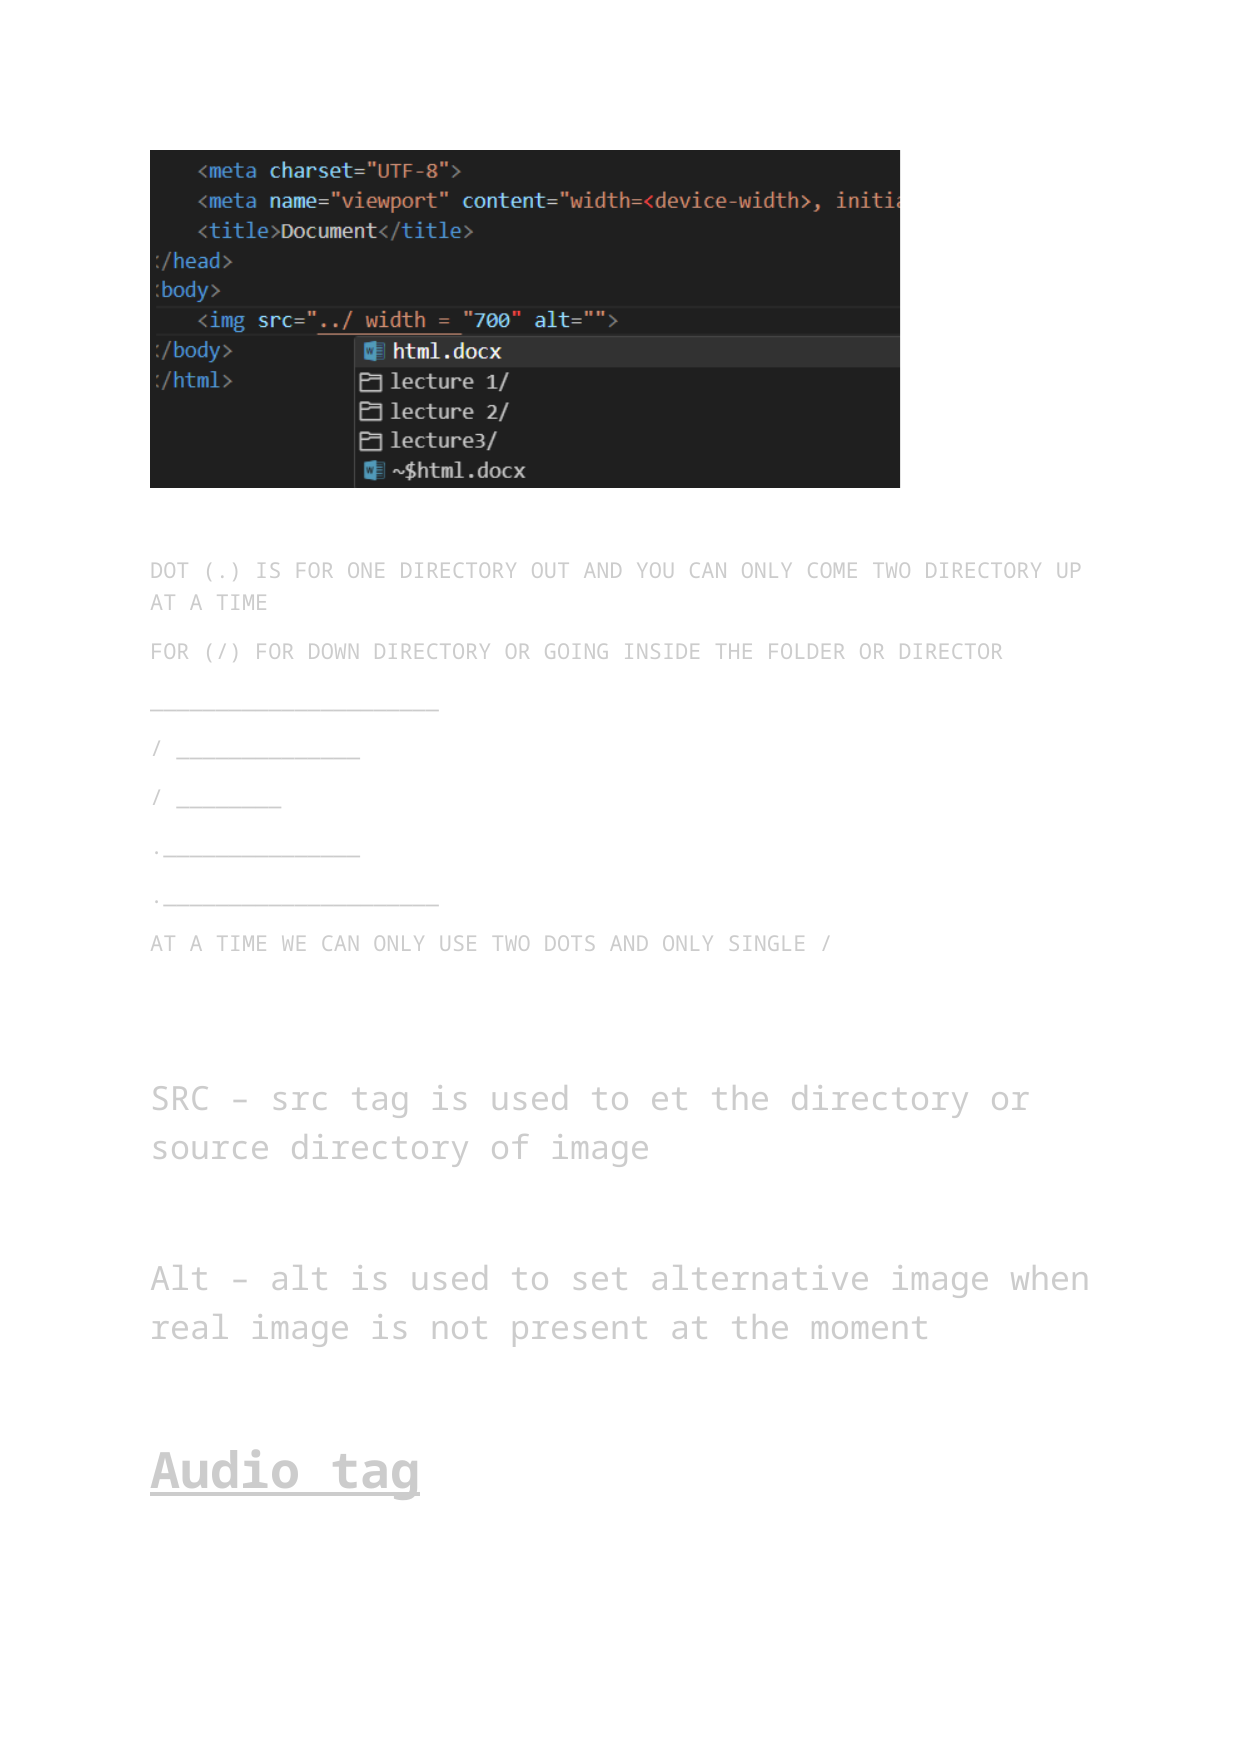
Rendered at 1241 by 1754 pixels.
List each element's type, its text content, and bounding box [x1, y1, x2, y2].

text SRC – src tag is used to et the directory or source directory of image [150, 1075, 1090, 1169]
text / ________ [150, 782, 1090, 812]
text Alt – alt is used to set alternative image when real image is not present at the moment [150, 1255, 1090, 1349]
text AT A TIME WE CAN ONLY USE TWO DOTS AND ONLY SINGLE / [150, 928, 1090, 958]
text ._______________ [150, 831, 1090, 861]
text FOR (/) FOR DOWN DIRECTORY OR GOING INSIDE THE FOLDER OR DIRECTOR [150, 636, 1090, 666]
text DOT (.) IS FOR ONE DIRECTORY OUT AND YOU CAN ONLY COME TWO DIRECTORY UP AT A TIME [150, 555, 1090, 617]
text / ______________ [150, 733, 1090, 763]
picture [150, 150, 901, 488]
text ______________________ [150, 685, 1090, 714]
text Audio tag [150, 1435, 1090, 1503]
text ._____________________ [150, 880, 1090, 909]
